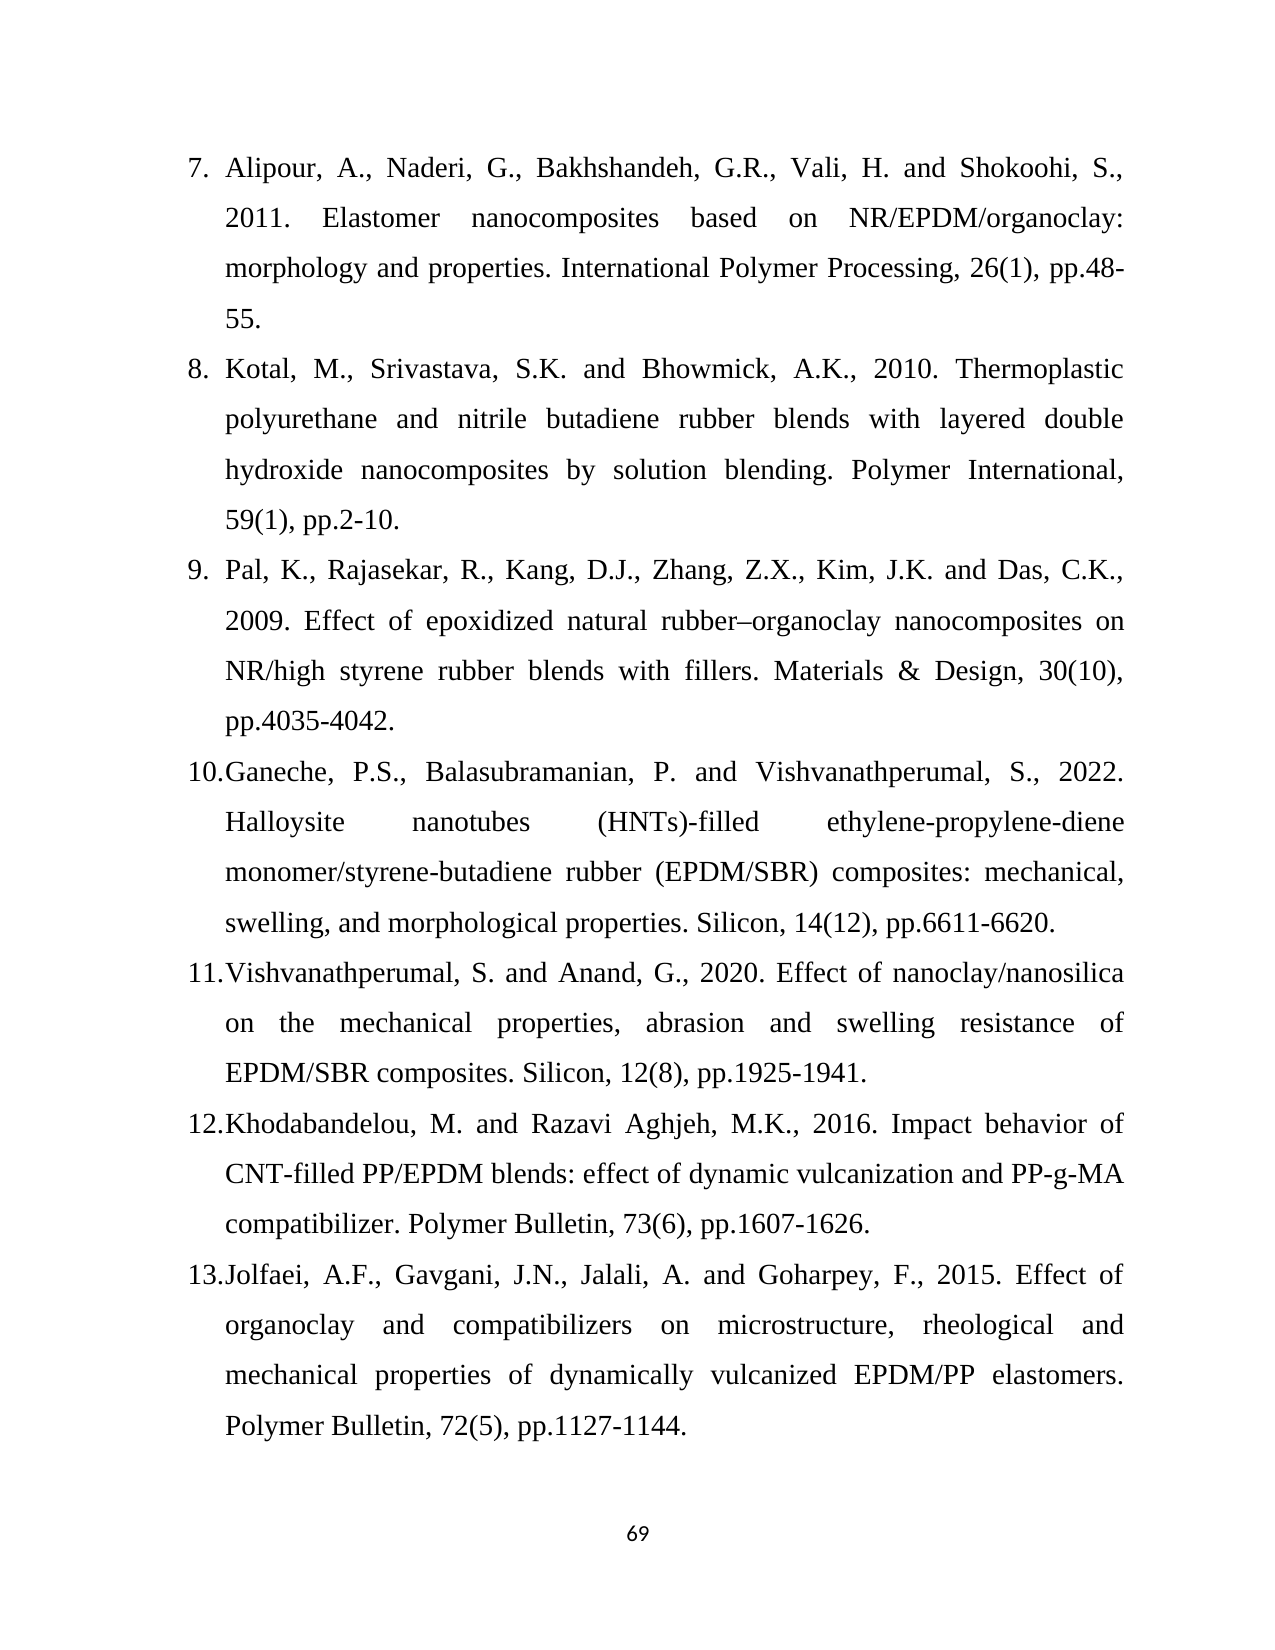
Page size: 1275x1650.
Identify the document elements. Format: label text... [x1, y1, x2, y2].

list Alipour, A., Naderi, G., Bakhshandeh, G.R., Vali, H. and Shokoohi, S., 2011. Elastomer nanocomposites based on NR/EPDM/organoclay: morphology and properties. International Polymer Processing, 26(1), pp.48-55. [187, 150, 1125, 334]
list Pal, K., Rajasekar, R., Kang, D.J., Zhang, Z.X., Kim, J.K. and Das, C.K., 2009. Effect of epoxidized natural rubber–organoclay nanocomposites on NR/high styrene rubber blends with fillers. Materials & Design, 30(10), pp.4035-4042. [187, 552, 1125, 737]
list Kotal, M., Srivastava, S.K. and Bhowmick, A.K., 2010. Thermoplastic polyurethane and nitrile butadiene rubber blends with layered double hydroxide nanocomposites by solution blending. Polymer International, 59(1), pp.2-10. [187, 351, 1125, 536]
list Jolfaei, A.F., Gavgani, J.N., Jalali, A. and Goharpey, F., 2015. Effect of organoclay and compatibilizers on microstructure, rheological and mechanical properties of dynamically vulcanized EPDM/PP elastomers. Polymer Bulletin, 72(5), pp.1127-1144. [187, 1257, 1125, 1441]
list Khodabandelou, M. and Razavi Aghjeh, M.K., 2016. Impact behavior of CNT-filled PP/EPDM blends: effect of dynamic vulcanization and PP-g-MA compatibilizer. Polymer Bulletin, 73(6), pp.1607-1626. [187, 1106, 1125, 1240]
list Vishvanathperumal, S. and Anand, G., 2020. Effect of nanoclay/nanosilica on the mechanical properties, abrasion and swelling resistance of EPDM/SBR composites. Silicon, 12(8), pp.1925-1941. [187, 955, 1125, 1089]
list Ganeche, P.S., Balasubramanian, P. and Vishvanathperumal, S., 2022. Halloysite nanotubes (HNTs)-filled ethylene-propylene-diene monomer/styrene-butadiene rubber (EPDM/SBR) composites: mechanical, swelling, and morphological properties. Silicon, 14(12), pp.6611-6620. [187, 754, 1125, 938]
